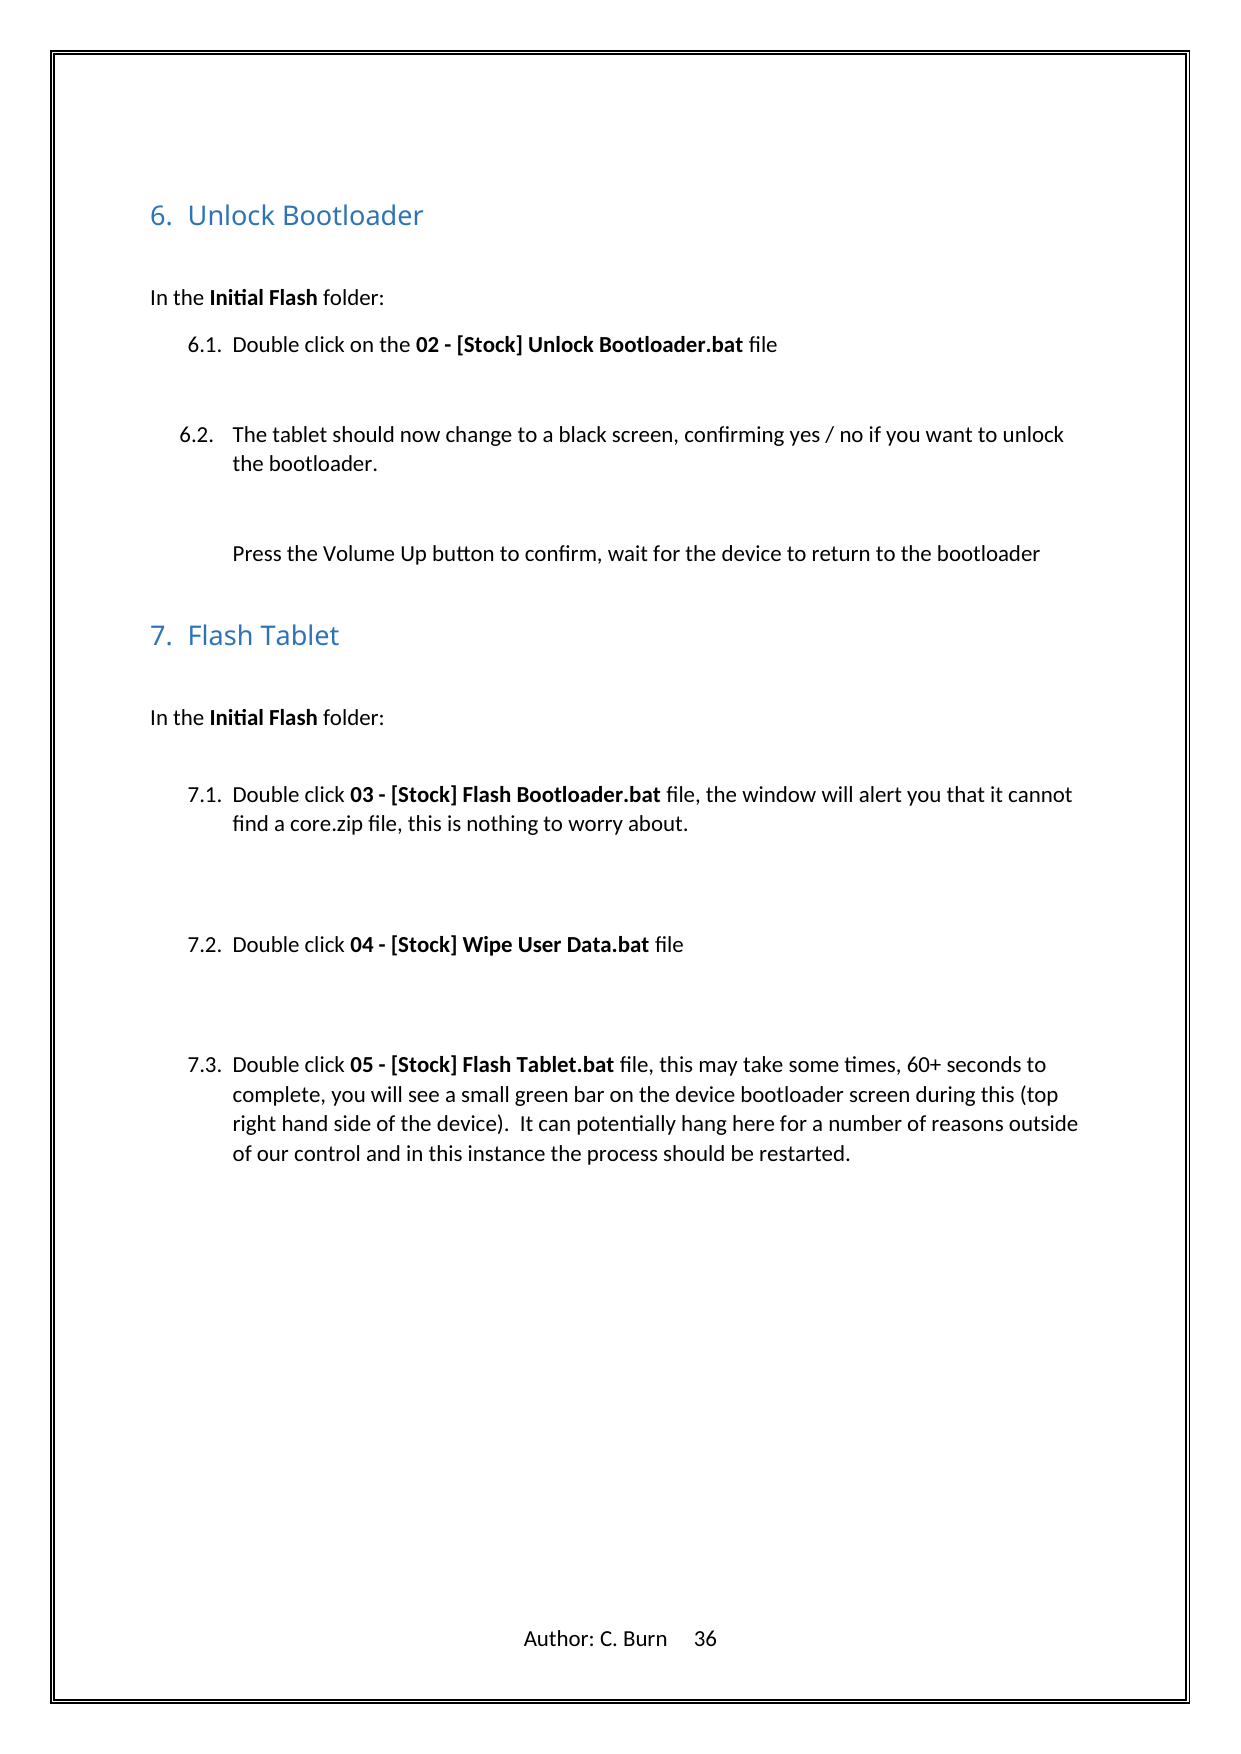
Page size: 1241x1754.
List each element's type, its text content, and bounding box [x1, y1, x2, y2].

list Double click 05 - [Stock] Flash Tablet.bat file, this may take some times, 60+ seconds to complete, you will see a small green bar on the device bootloader screen during this (top right hand side of the device). It can potentially hang here for a number of reasons outside of our control and in this instance the process should be restarted. [187, 1050, 1090, 1167]
list Double click 04 - [Stock] Wipe User Data.bat file [187, 930, 1090, 958]
list The tablet should now change to a black screen, confirming yes / no if you want to unlock the bootloader. [179, 420, 1090, 477]
list Press the Volume Up button to confirm, wait for the device to return to the bootloader [232, 539, 1090, 568]
list Double click 03 - [Stock] Flash Bootloader.bat file, the window will alert you that it cannot find a core.zip file, this is nothing to worry about. [187, 780, 1090, 837]
list Double click on the 02 - [Stock] Unlock Bootloader.bat file [187, 330, 1090, 358]
subtitle Unlock Bootloader [150, 197, 1090, 234]
text In the Initial Flash folder: [150, 283, 1090, 311]
subtitle Flash Tablet [150, 617, 1090, 653]
text In the Initial Flash folder: [150, 703, 1090, 731]
